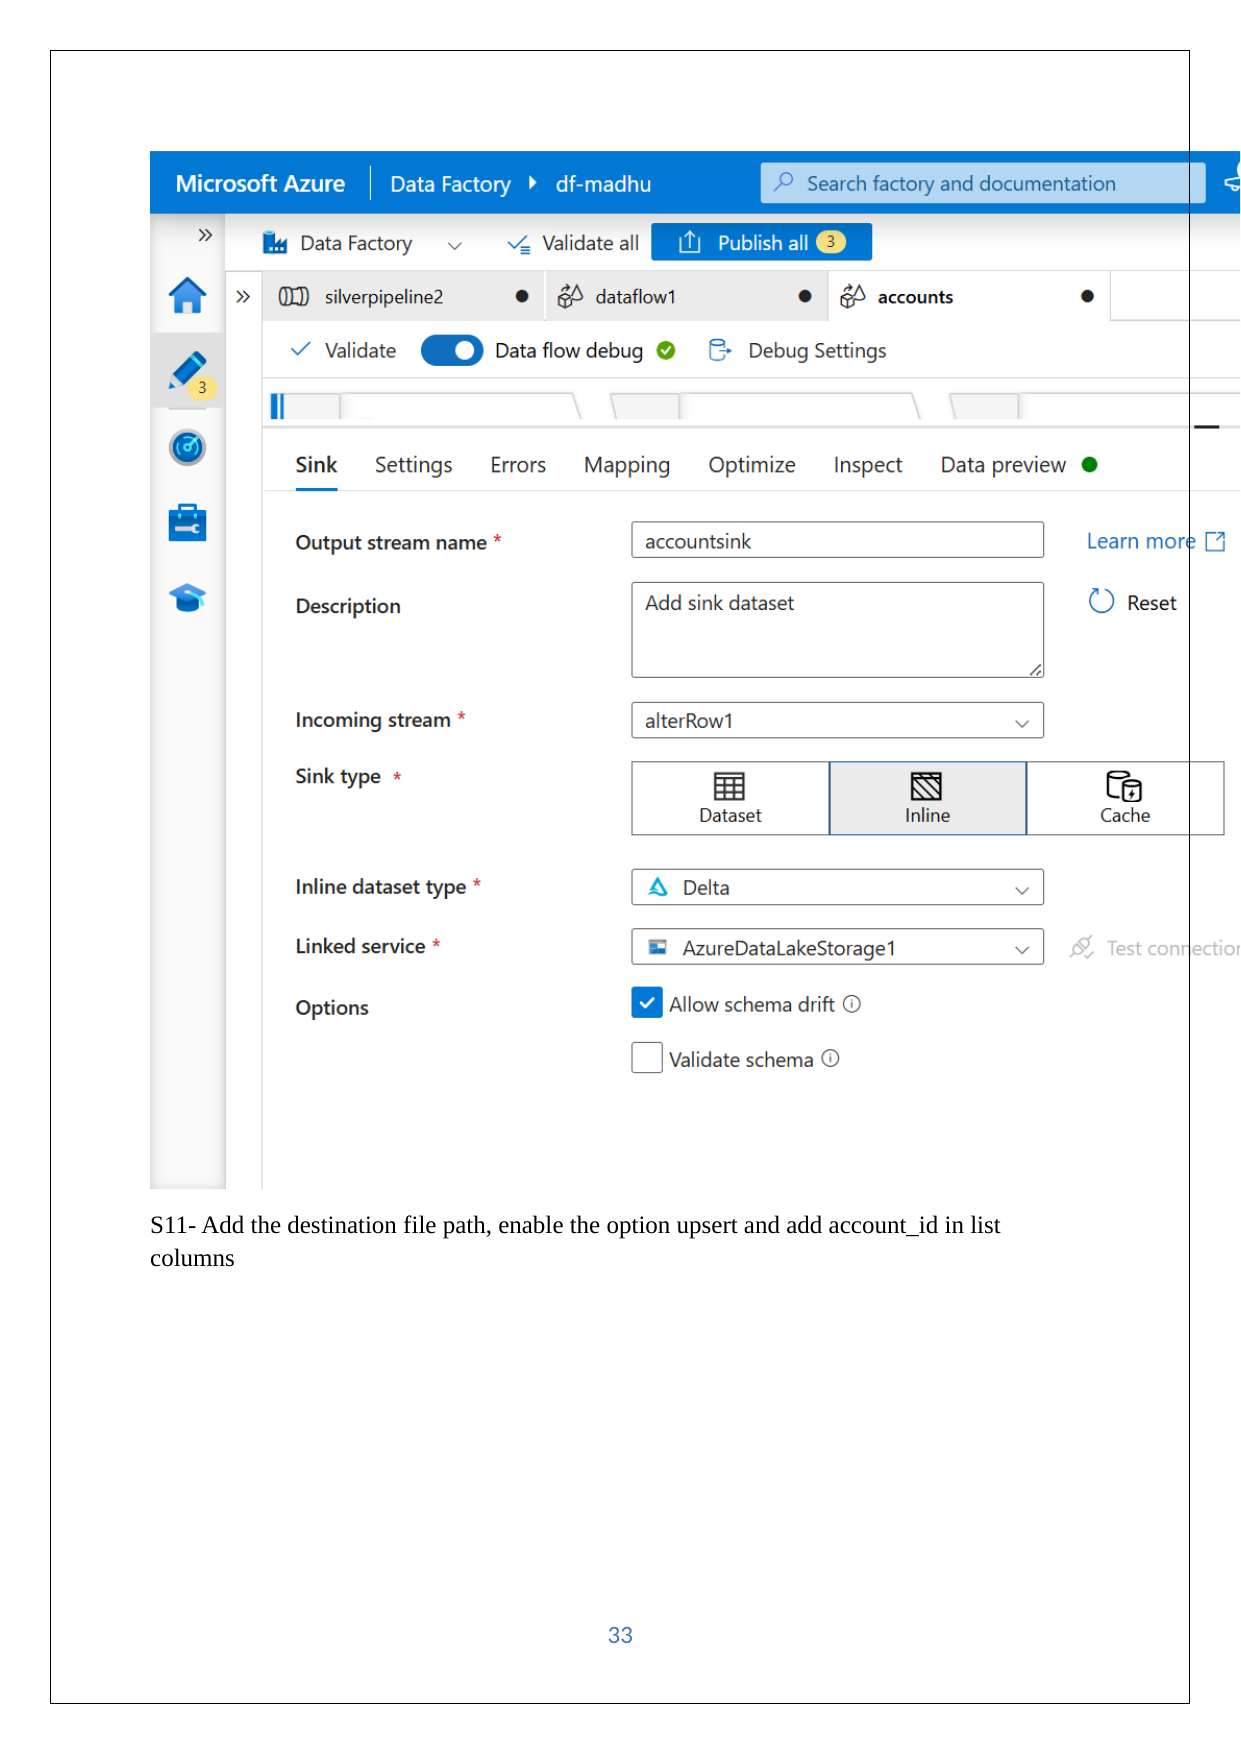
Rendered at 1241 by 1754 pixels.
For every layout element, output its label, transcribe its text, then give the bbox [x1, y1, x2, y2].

text S11- Add the destination file path, enable the option upsert and add account_id in list columns [150, 1210, 1090, 1272]
picture [1190, 150, 1241, 1189]
picture [150, 150, 1189, 1189]
